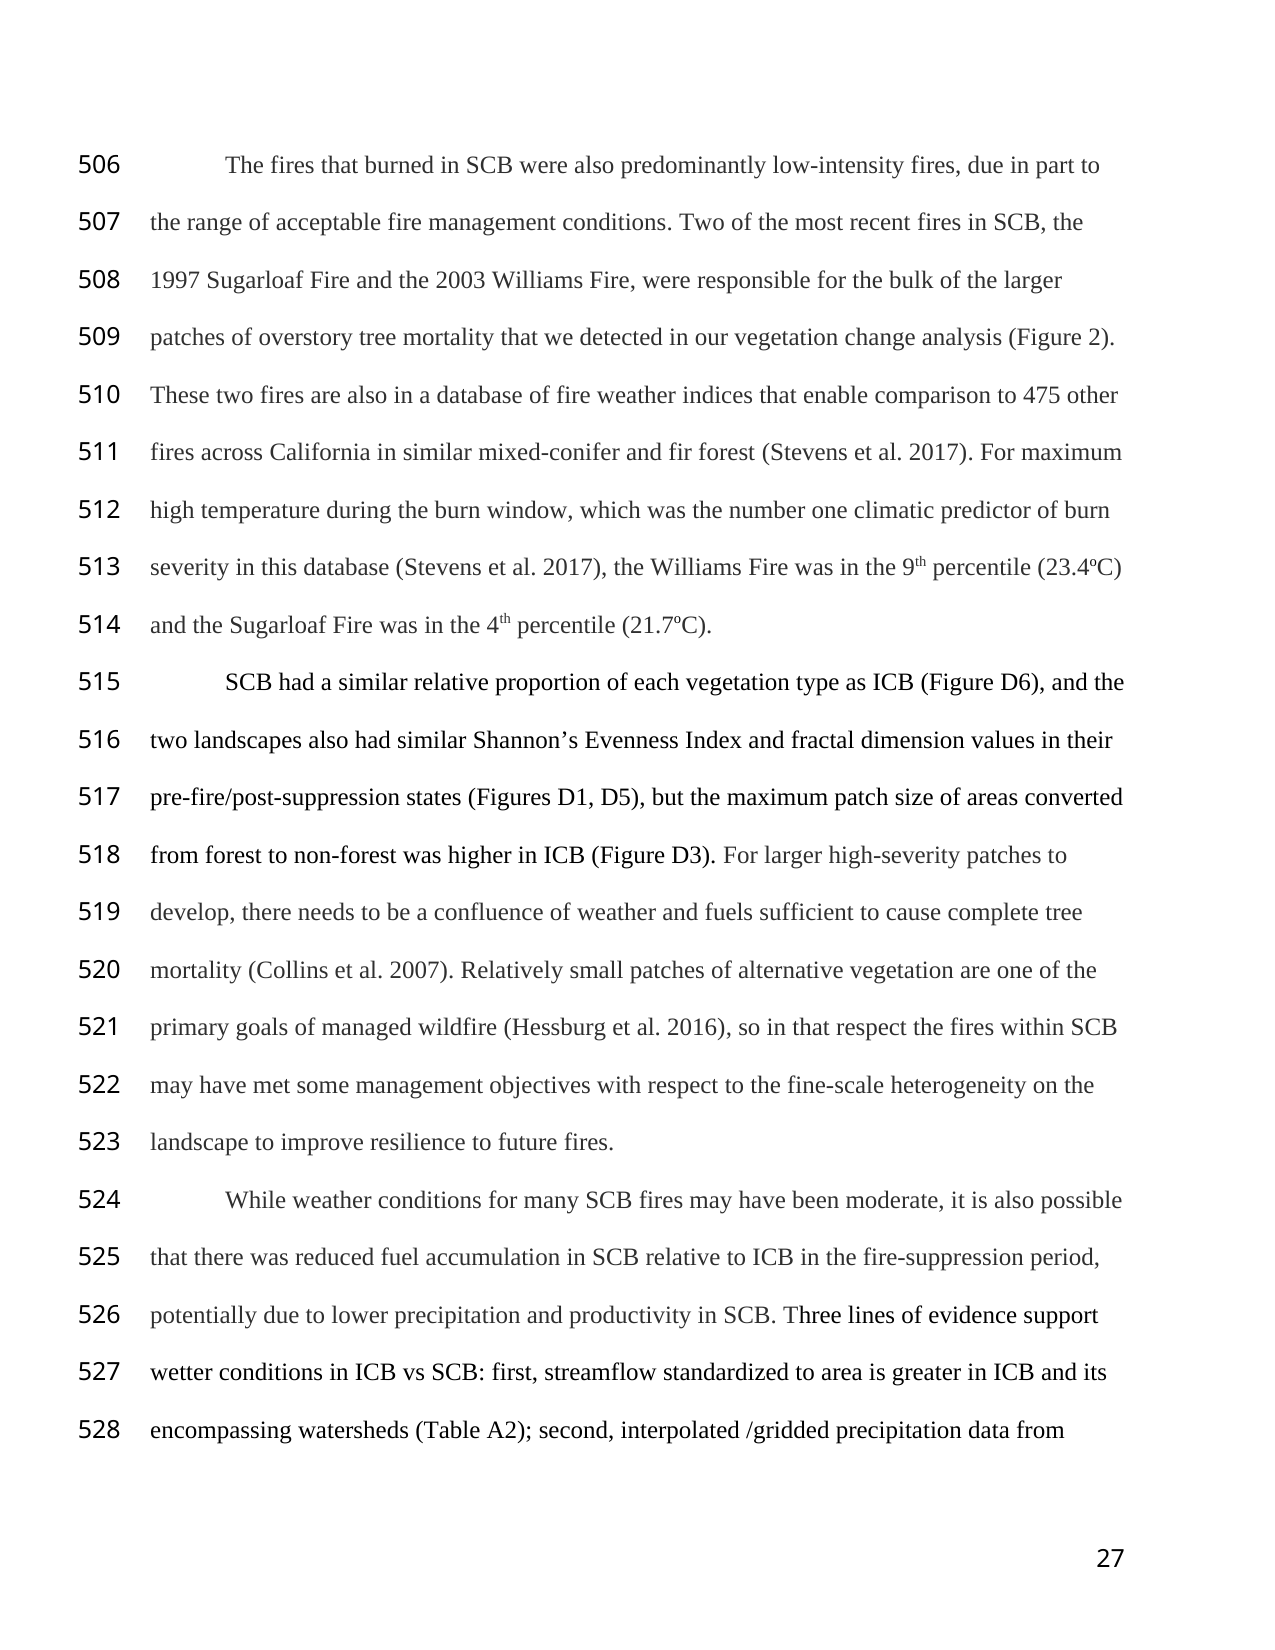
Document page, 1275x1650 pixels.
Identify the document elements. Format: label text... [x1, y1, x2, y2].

text SCB had a similar relative proportion of each vegetation type as ICB (Figure D6), and the two landscapes also had similar Shannon’s Evenness Index and fractal dimension values in their pre-fire/post-suppression states (Figures D1, D5), but the maximum patch size of areas converted from forest to non-forest was higher in ICB (Figure D3). For larger high-severity patches to develop, there needs to be a confluence of weather and fuels sufficient to cause complete tree mortality (Collins et al. 2007). Relatively small patches of alternative vegetation are one of the primary goals of managed wildfire (Hessburg et al. 2016), so in that respect the fires within SCB may have met some management objectives with respect to the fine-scale heterogeneity on the landscape to improve resilience to future fires. [150, 667, 1125, 1156]
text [150, 1185, 1125, 1444]
text The fires that burned in SCB were also predominantly low-intensity fires, due in part to the range of acceptable fire management conditions. Two of the most recent fires in SCB, the 1997 Sugarloaf Fire and the 2003 Williams Fire, were responsible for the bulk of the larger patches of overstory tree mortality that we detected in our vegetation change analysis (Figure 2). These two fires are also in a database of fire weather indices that enable comparison to 475 other fires across California in similar mixed-conifer and fir forest (Stevens et al. 2017). For maximum high temperature during the burn window, which was the number one climatic predictor of burn severity in this database (Stevens et al. 2017), the Williams Fire was in the 9th percentile (23.4oC) and the Sugarloaf Fire was in the 4th percentile (21.7oC). [150, 150, 1125, 639]
